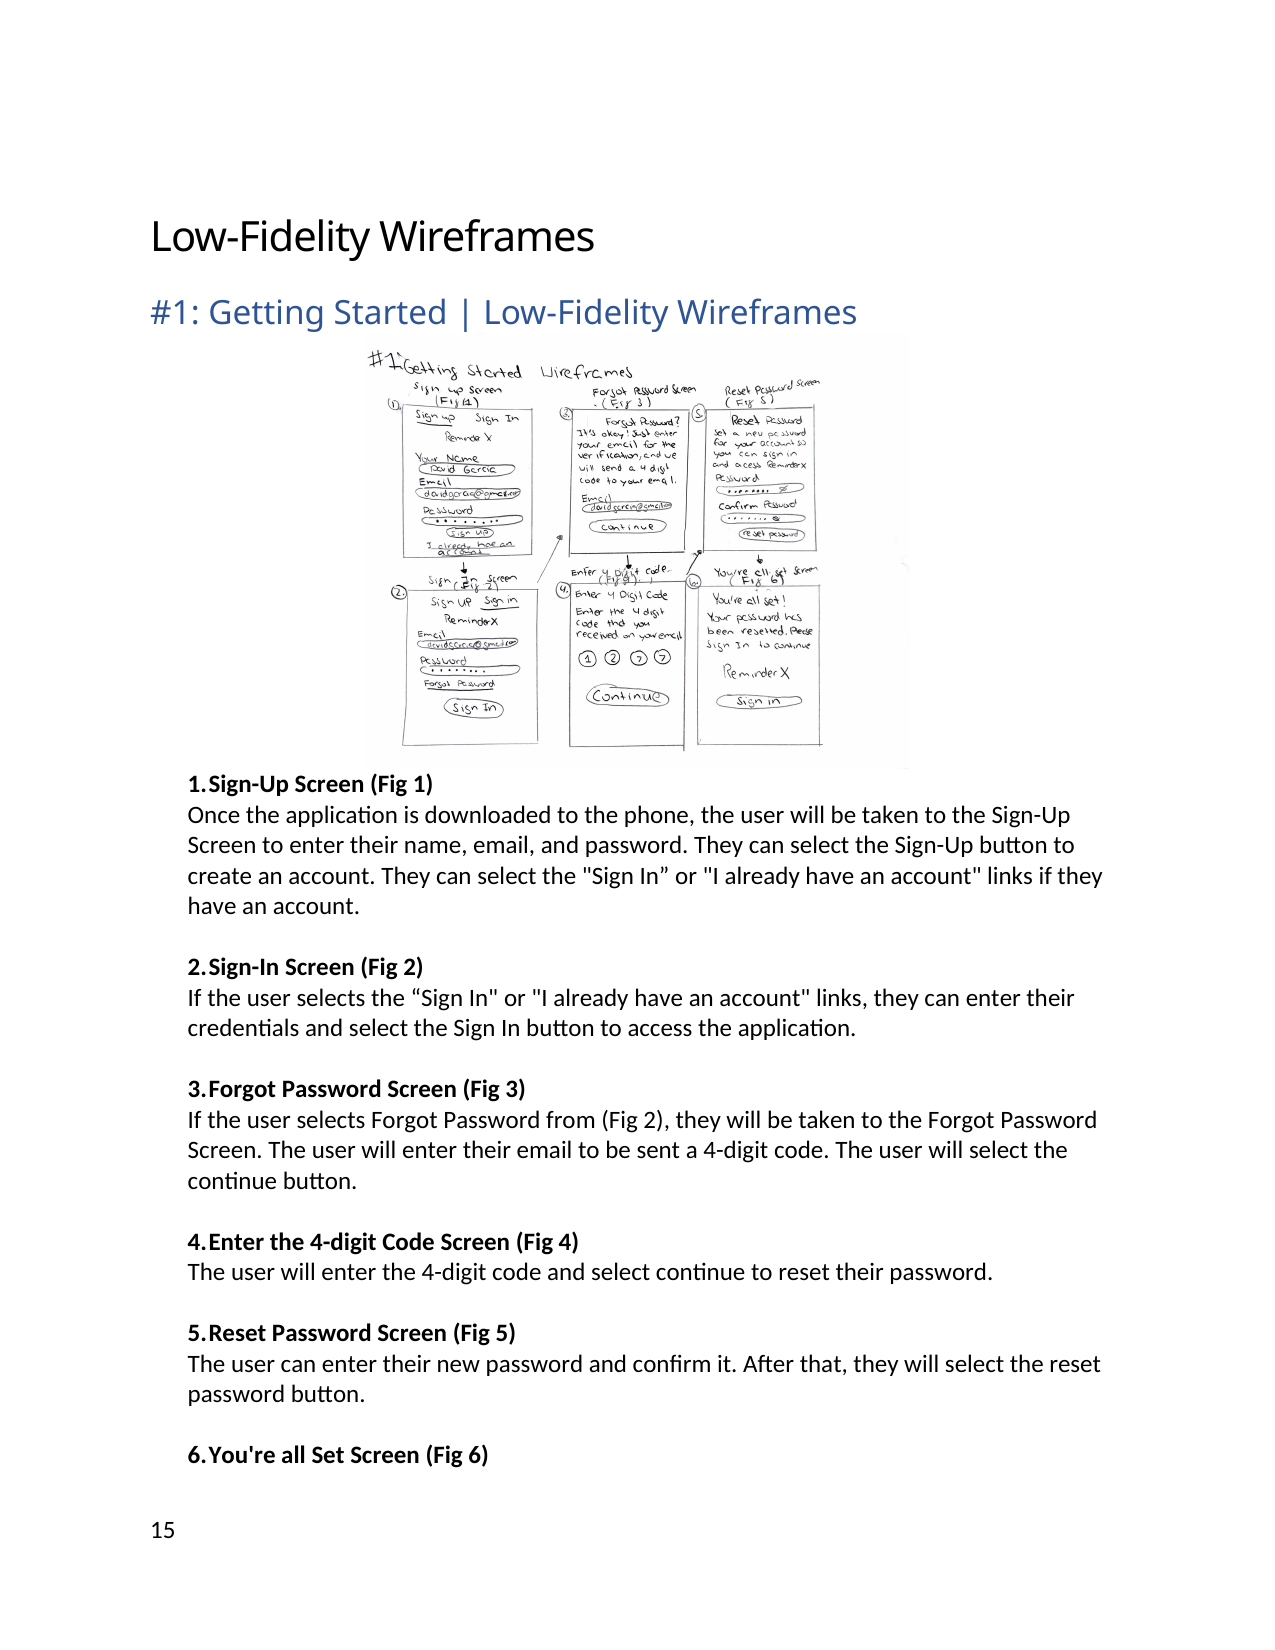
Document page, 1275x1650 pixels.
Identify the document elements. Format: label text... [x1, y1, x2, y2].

text The user can enter their new password and confirm it. After that, they will select the reset password button. [187, 1348, 1125, 1409]
text Once the application is downloaded to the phone, the user will be taken to the Sign-Up Screen to enter their name, email, and password. They can select the Sign-Up button to create an account. They can select the "Sign In” or "I already have an account" links if they have an account. [187, 799, 1125, 921]
picture [365, 333, 910, 769]
list Forgot Password Screen (Fig 3) [187, 1073, 1125, 1104]
list You're all Set Screen (Fig 6) [187, 1440, 1125, 1470]
text The user will enter the 4-digit code and select continue to reset their password. [187, 1257, 1125, 1287]
text If the user selects the “Sign In" or "I already have an account" links, they can enter their credentials and select the Sign In button to access the application. [187, 982, 1125, 1043]
list Sign-In Screen (Fig 2) [187, 951, 1125, 982]
subtitle #1: Getting Started | Low-Fidelity Wireframes [150, 288, 1125, 334]
list Enter the 4-digit Code Screen (Fig 4) [187, 1226, 1125, 1257]
title Low-Fidelity Wireframes [150, 207, 1125, 263]
text If the user selects Forgot Password from (Fig 2), they will be taken to the Forgot Password Screen. The user will enter their email to be sent a 4-digit code. The user will select the continue button. [187, 1104, 1125, 1196]
list Reset Password Screen (Fig 5) [187, 1318, 1125, 1348]
list Sign-Up Screen (Fig 1) [187, 768, 1125, 799]
